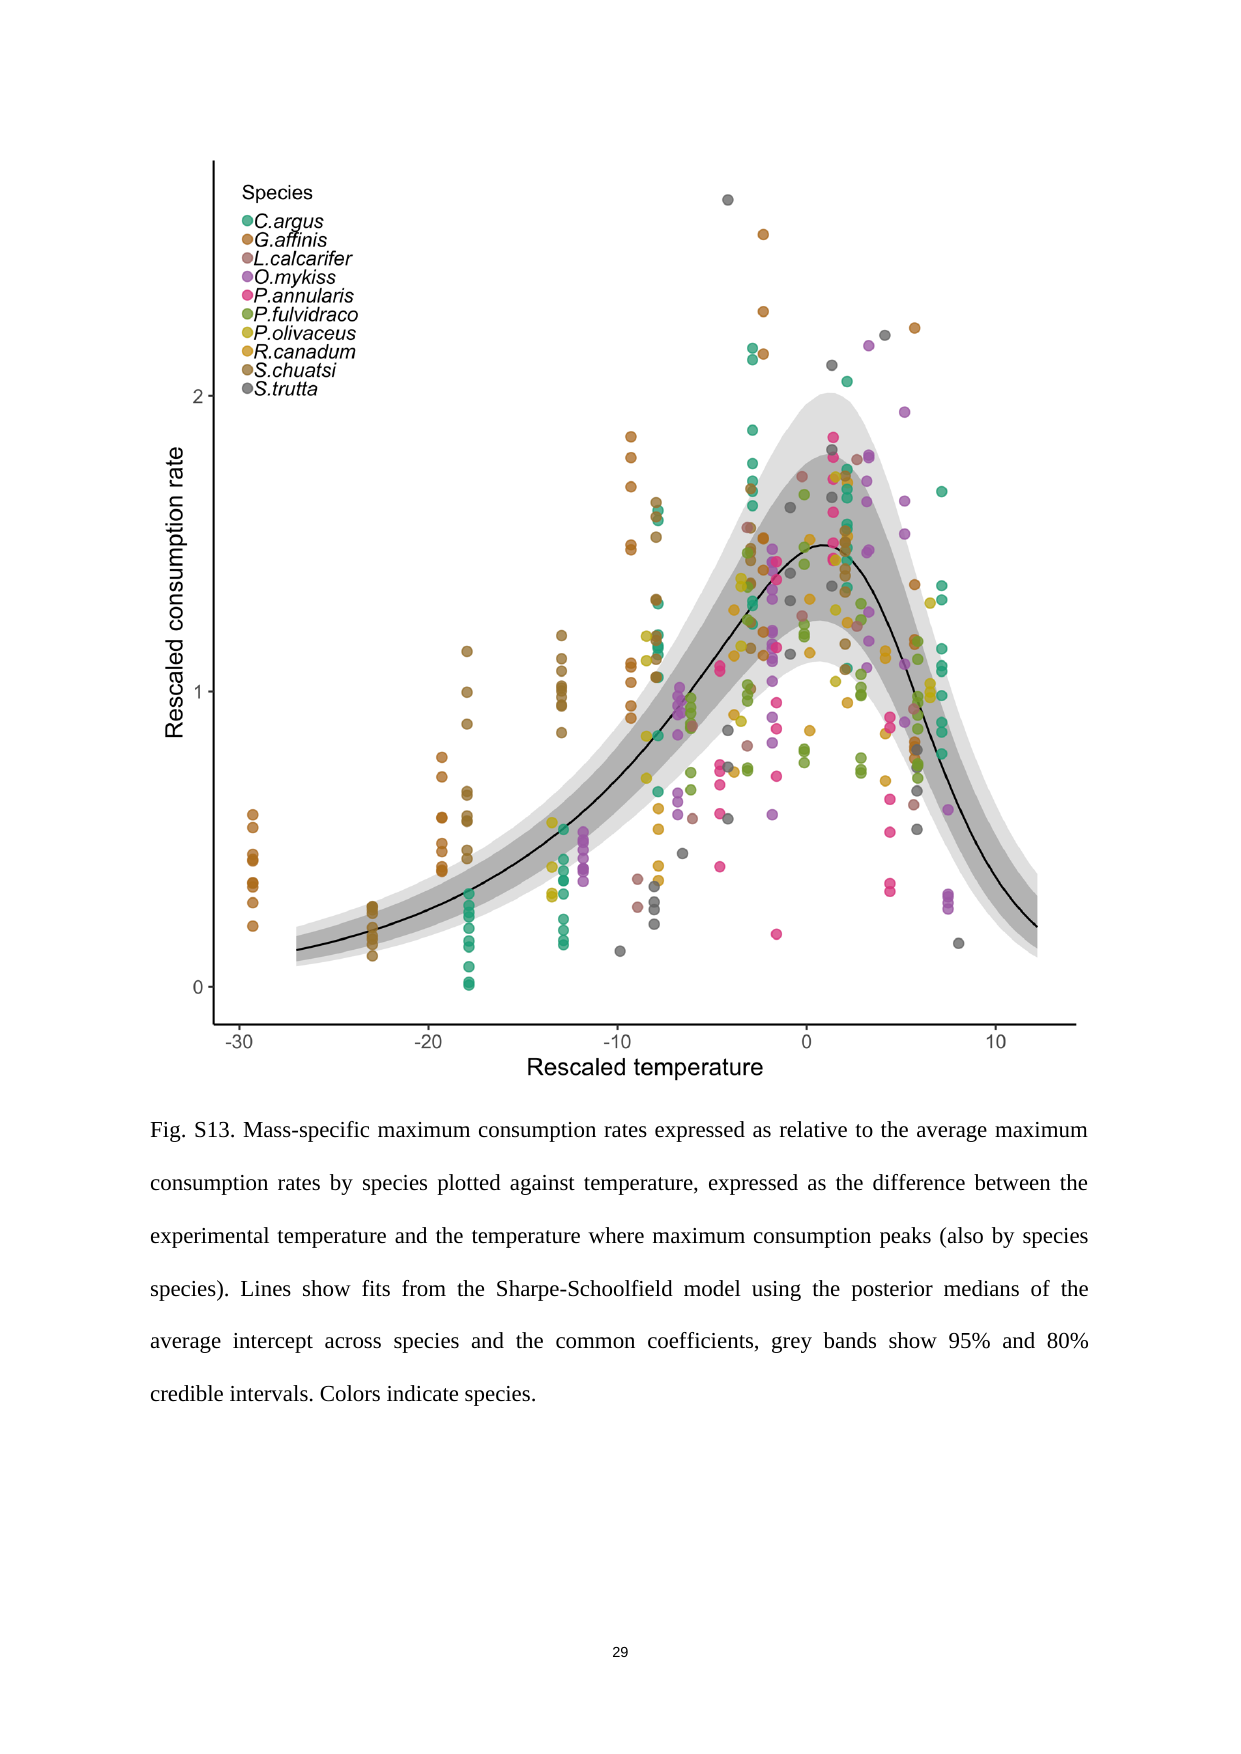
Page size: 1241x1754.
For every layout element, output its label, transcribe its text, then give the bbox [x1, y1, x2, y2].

picture [150, 150, 1091, 1091]
text Fig. S13. Mass-specific maximum consumption rates expressed as relative to the average maximum consumption rates by species plotted against temperature, expressed as the difference between the experimental temperature and the temperature where maximum consumption peaks (also by species species). Lines show fits from the Sharpe-Schoolfield model using the posterior medians of the average intercept across species and the common coefficients, grey bands show 95% and 80% credible intervals. Colors indicate species. [150, 1117, 1090, 1406]
